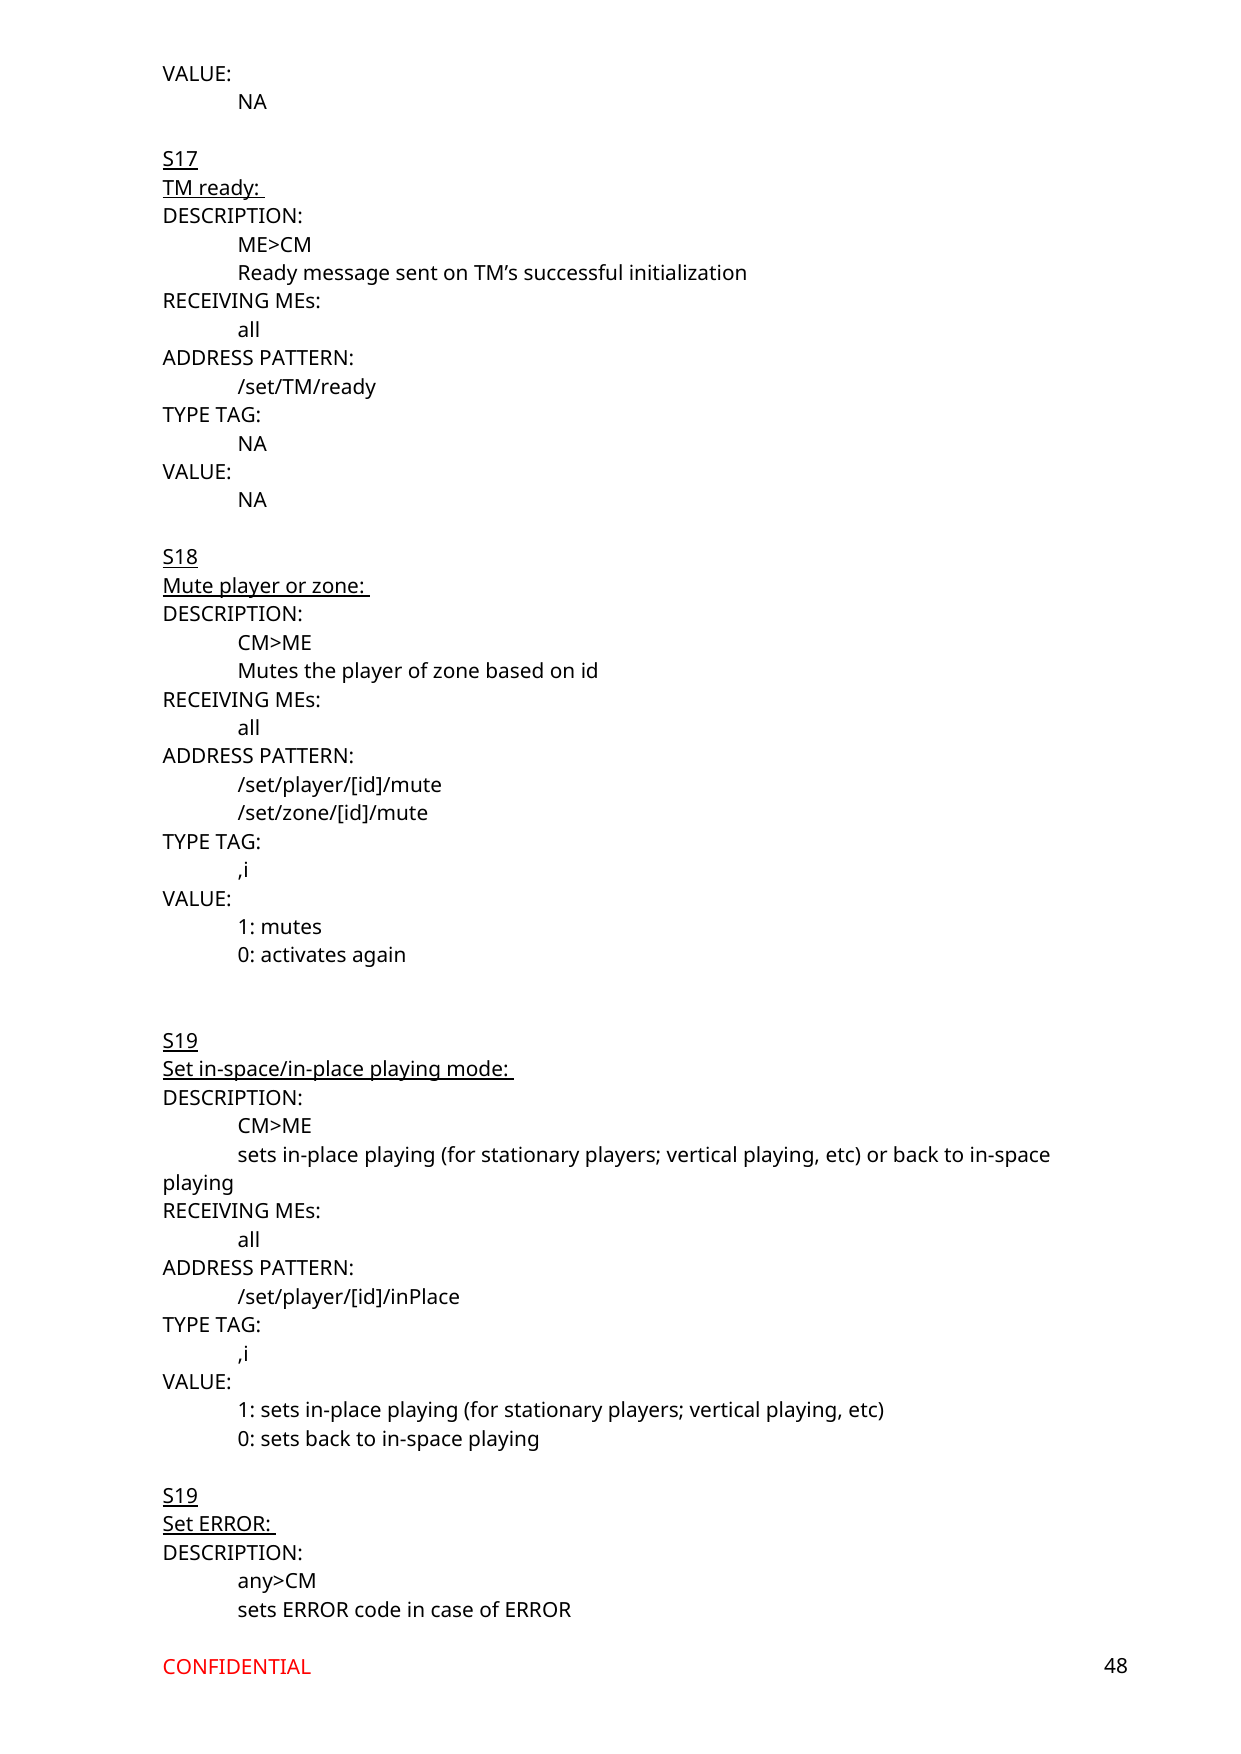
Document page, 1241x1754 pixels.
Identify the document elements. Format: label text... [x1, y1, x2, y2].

text NA [162, 486, 1122, 514]
text DESCRIPTION: [162, 201, 1122, 230]
text 1: mutes [162, 912, 1122, 941]
text all [162, 315, 1122, 343]
text any>CM [162, 1566, 1122, 1595]
text VALUE: [162, 884, 1122, 912]
text /set/TM/ready [162, 372, 1122, 400]
text ME>CM [162, 230, 1122, 258]
text 0: sets back to in-space playing [162, 1424, 1122, 1452]
subtitle S19 [162, 1026, 1122, 1054]
text VALUE: [162, 1367, 1122, 1396]
text TYPE TAG: [162, 400, 1122, 429]
text VALUE: [162, 59, 1122, 87]
text DESCRIPTION: [162, 599, 1122, 628]
text sets in-place playing (for stationary players; vertical playing, etc) or back to in-space playing [162, 1140, 1122, 1197]
text VALUE: [162, 457, 1122, 486]
text NA [162, 87, 1122, 116]
text NA [162, 429, 1122, 457]
text DESCRIPTION: [162, 1083, 1122, 1111]
text 1: sets in-place playing (for stationary players; vertical playing, etc) [162, 1396, 1122, 1424]
text /set/player/[id]/mute [162, 770, 1122, 798]
text TYPE TAG: [162, 1310, 1122, 1339]
text sets ERROR code in case of ERROR [162, 1595, 1122, 1623]
subtitle S18 [162, 542, 1122, 571]
text ,i [162, 855, 1122, 884]
text 0: activates again [162, 941, 1122, 969]
text CM>ME [162, 628, 1122, 656]
text CM>ME [162, 1111, 1122, 1140]
text all [162, 713, 1122, 742]
subtitle Mute player or zone: [162, 571, 1122, 599]
text ADDRESS PATTERN: [162, 1253, 1122, 1282]
text Ready message sent on TM’s successful initialization [162, 258, 1122, 287]
text ,i [162, 1339, 1122, 1367]
text ADDRESS PATTERN: [162, 343, 1122, 372]
subtitle S19 [162, 1481, 1122, 1509]
text Mutes the player of zone based on id [162, 656, 1122, 685]
subtitle TM ready: [162, 173, 1122, 201]
text all [162, 1225, 1122, 1253]
subtitle Set in-space/in-place playing mode: [162, 1054, 1122, 1083]
subtitle S17 [162, 144, 1122, 173]
text RECEIVING MEs: [162, 685, 1122, 713]
text /set/player/[id]/inPlace [162, 1282, 1122, 1310]
text DESCRIPTION: [162, 1538, 1122, 1566]
text RECEIVING MEs: [162, 1197, 1122, 1225]
subtitle Set ERROR: [162, 1509, 1122, 1538]
text ADDRESS PATTERN: [162, 742, 1122, 770]
text TYPE TAG: [162, 827, 1122, 855]
text /set/zone/[id]/mute [162, 798, 1122, 827]
text RECEIVING MEs: [162, 287, 1122, 315]
